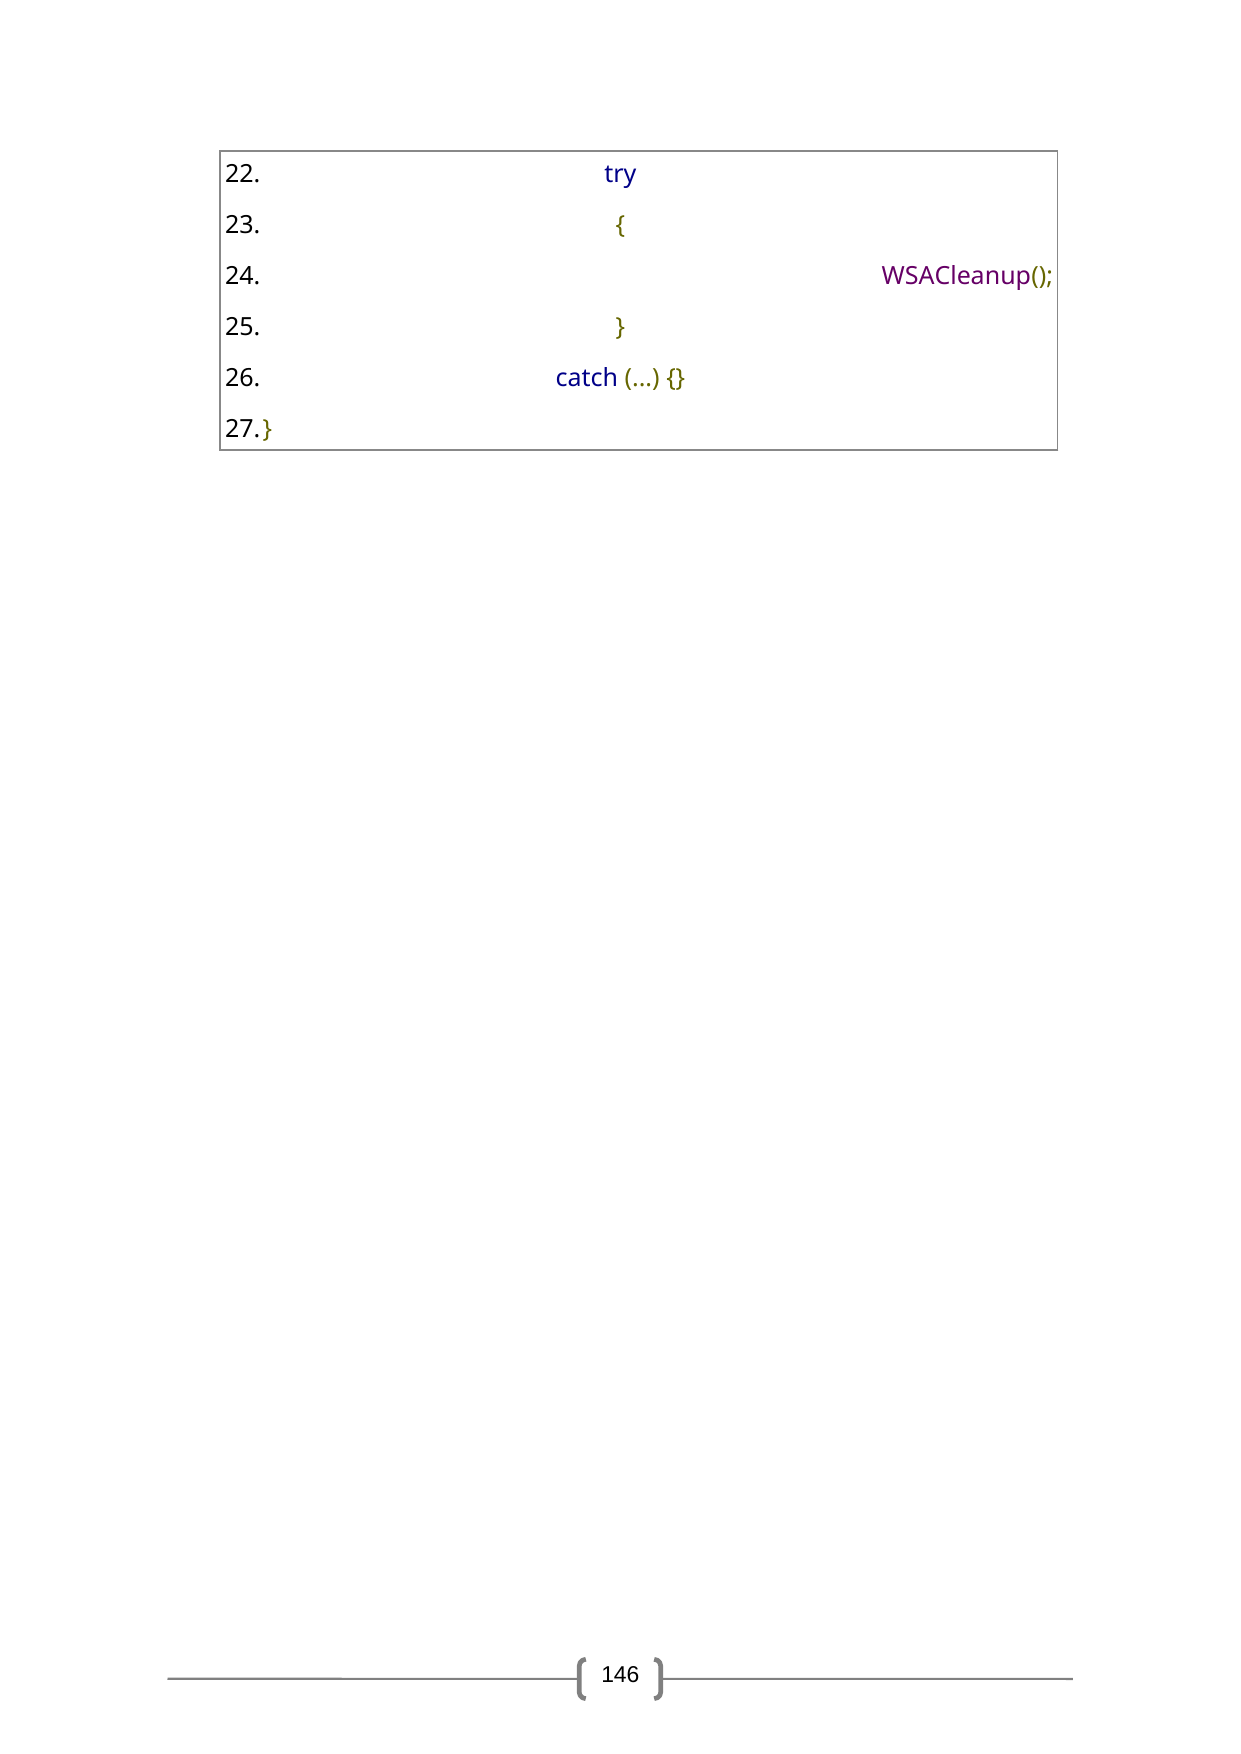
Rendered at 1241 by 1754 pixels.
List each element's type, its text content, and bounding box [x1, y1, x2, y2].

list WSACleanup(); [221, 252, 1057, 292]
list catch (...) {} [221, 354, 1057, 394]
list } [221, 303, 1057, 343]
list { [221, 201, 1057, 241]
list } [221, 405, 1057, 449]
list try [221, 152, 1057, 190]
